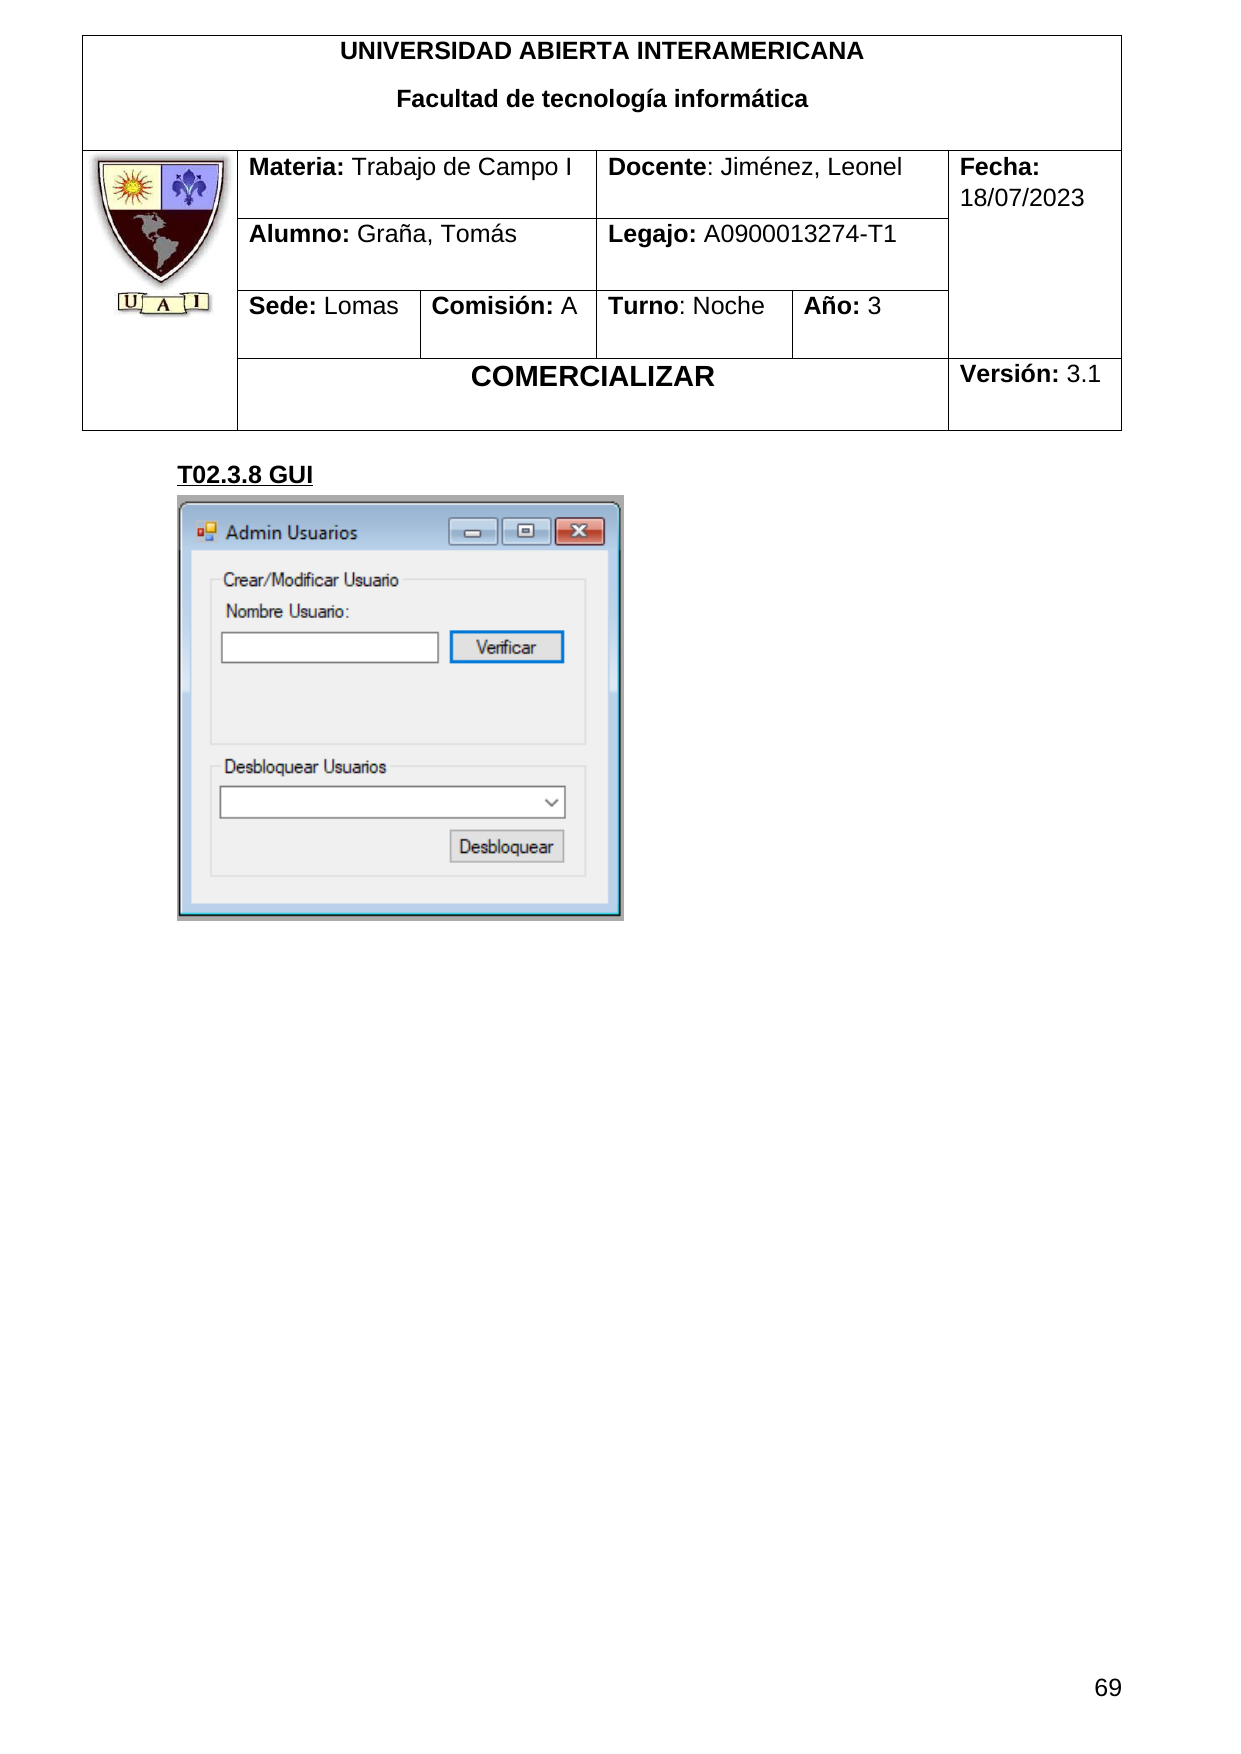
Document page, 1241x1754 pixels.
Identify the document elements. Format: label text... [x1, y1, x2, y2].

picture [87, 151, 234, 320]
subtitle T02.3.8 GUI [177, 460, 1122, 488]
picture [177, 495, 624, 921]
